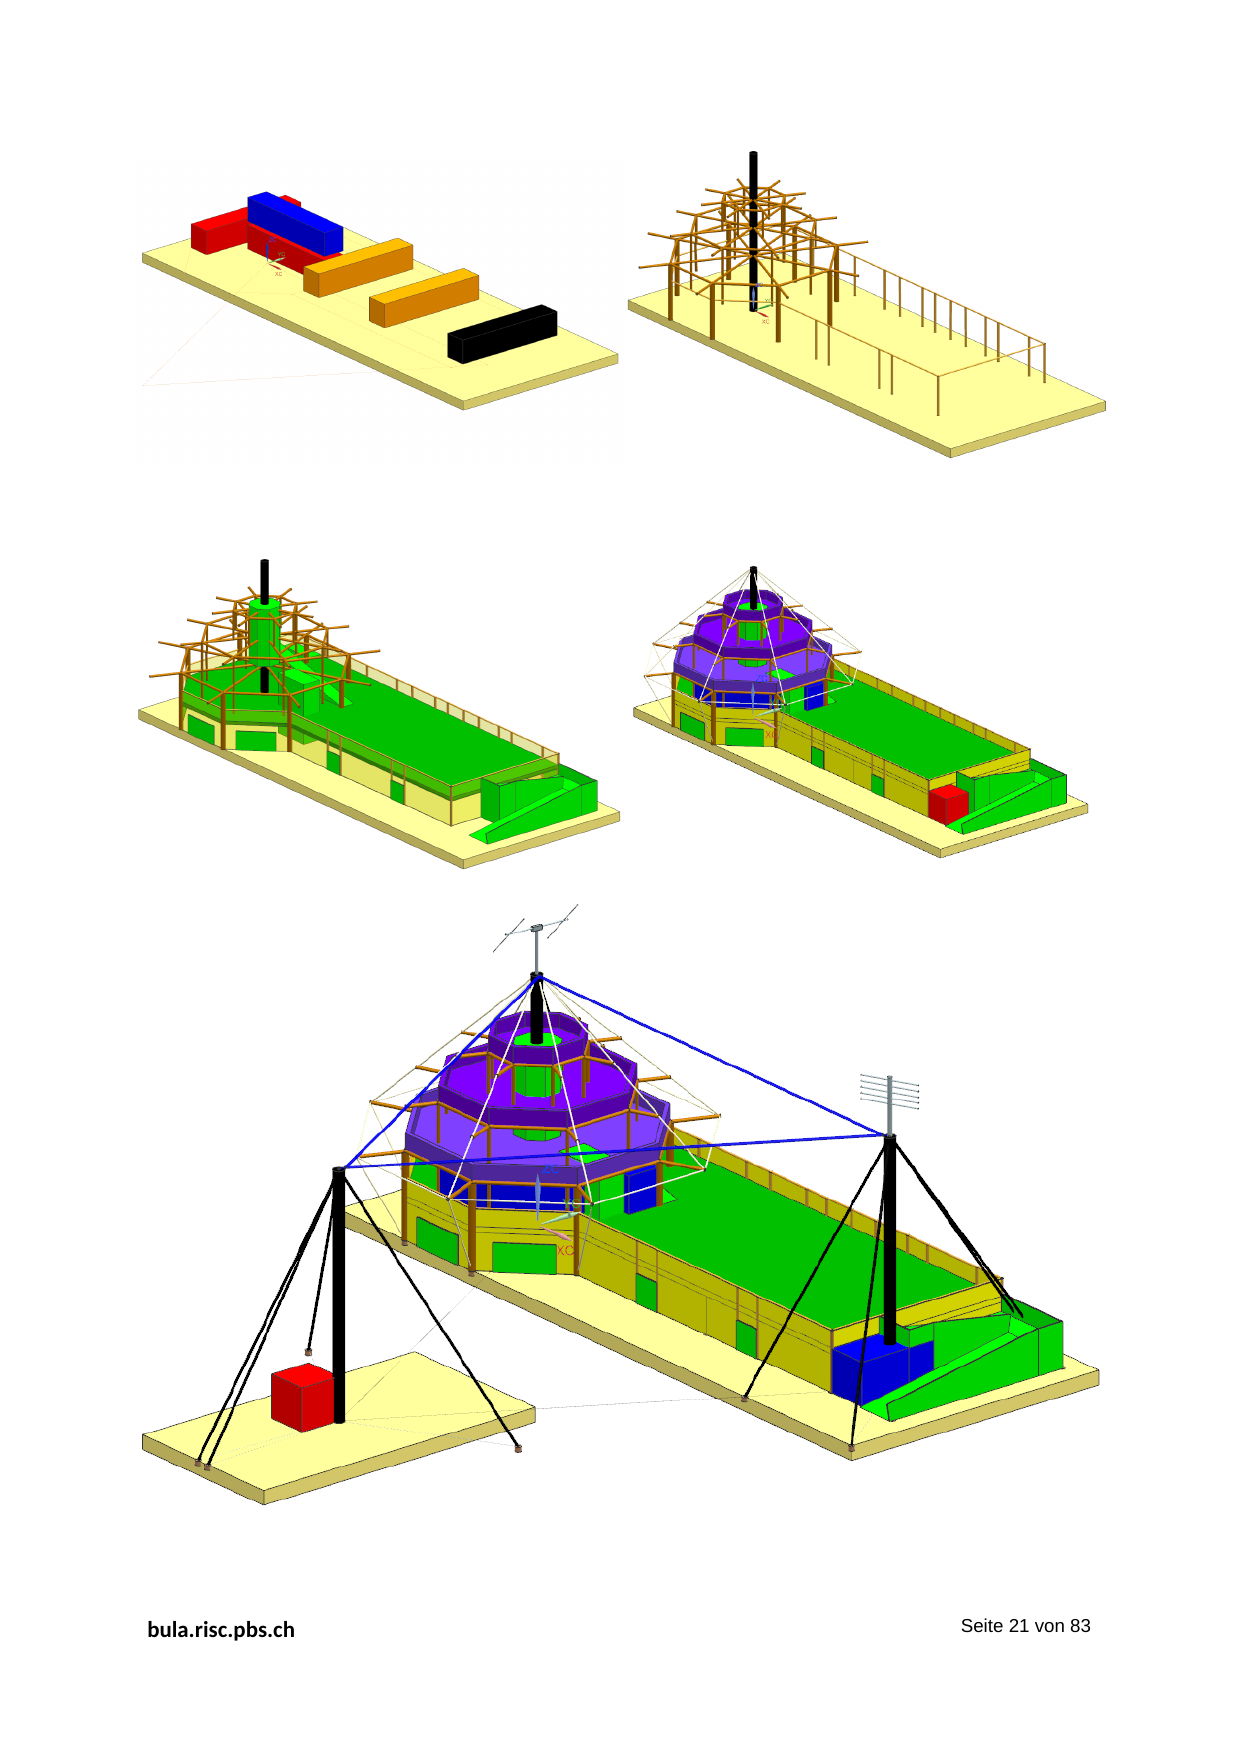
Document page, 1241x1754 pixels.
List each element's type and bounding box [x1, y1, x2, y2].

picture [135, 147, 1111, 463]
picture [135, 538, 1091, 875]
picture [135, 899, 1111, 1509]
